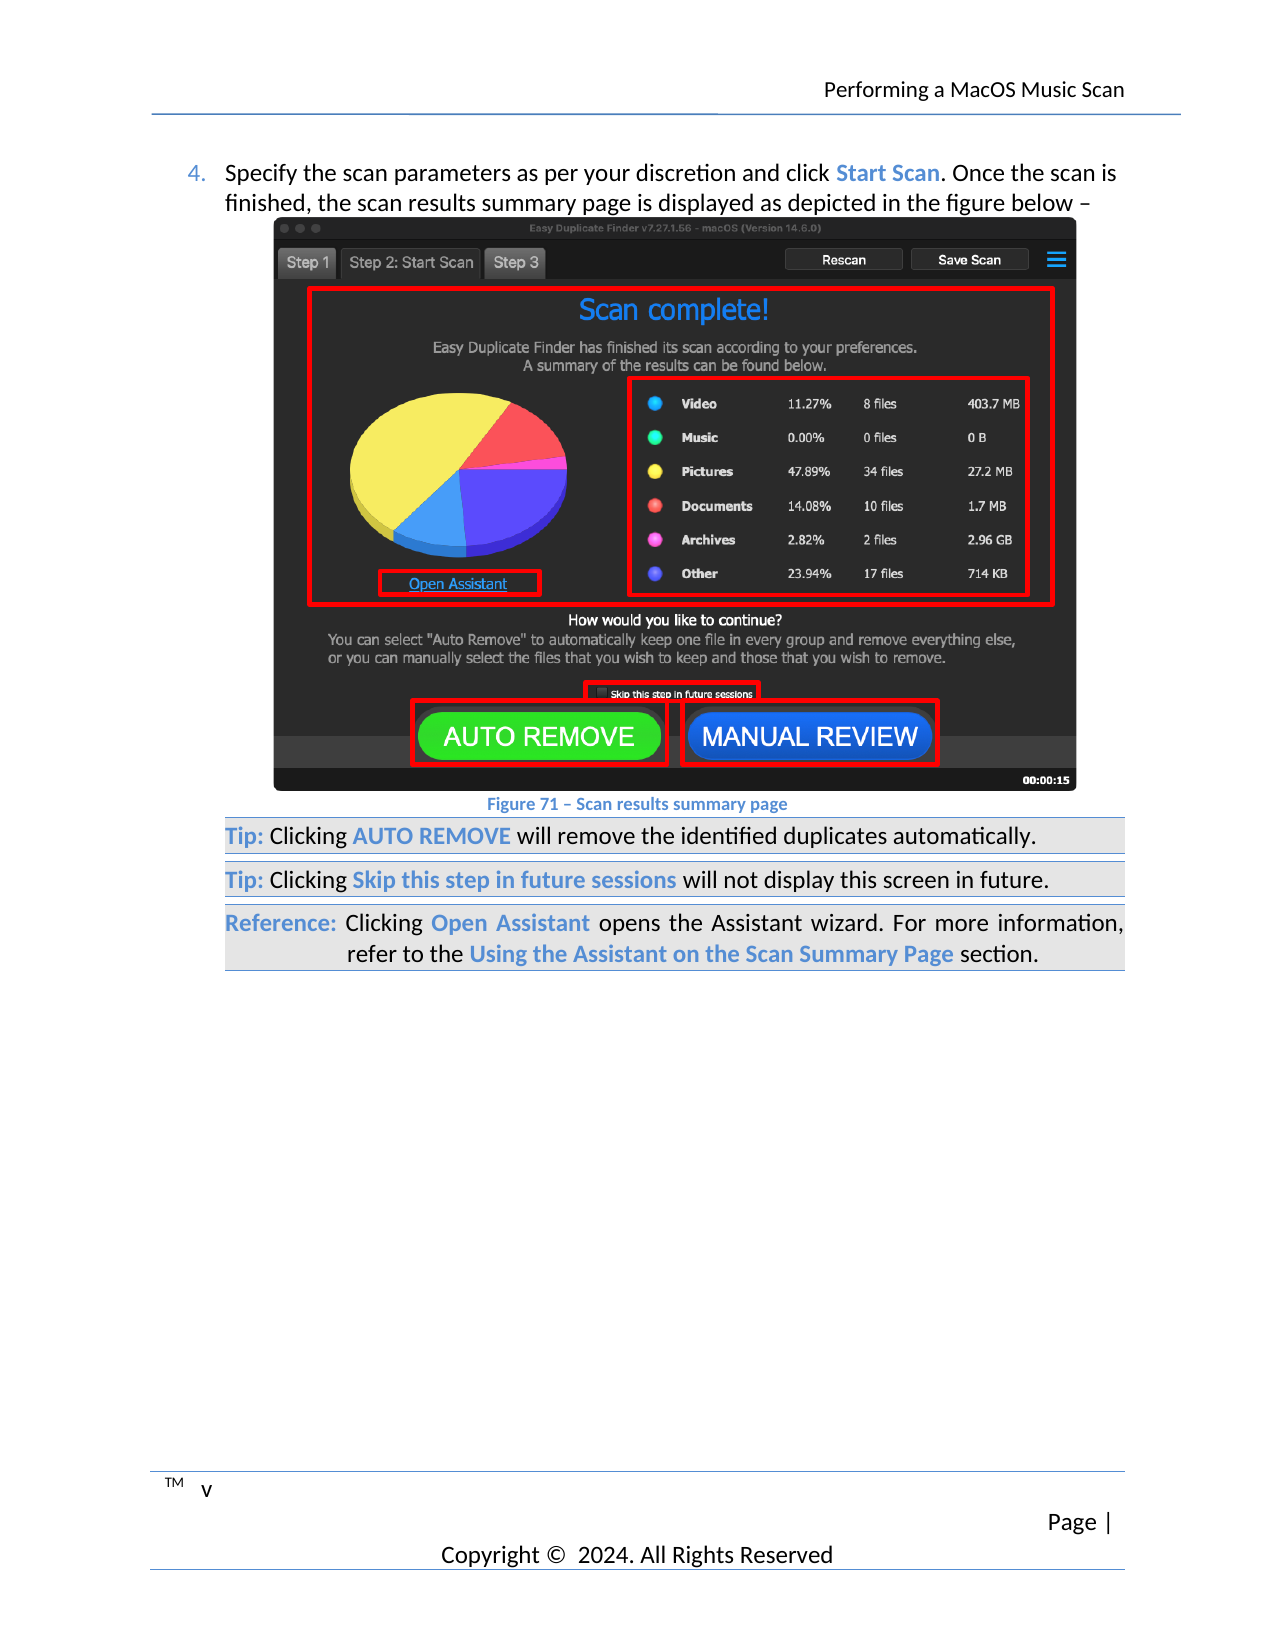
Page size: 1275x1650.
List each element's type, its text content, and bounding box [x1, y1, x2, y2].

text Reference: Clicking Open Assistant opens the Assistant wizard. For more information, refer to the Using the Assistant on the Scan Summary Page section. [225, 905, 1125, 970]
text Tip: Clicking Skip this step in future sessions will not display this screen in future. [225, 862, 1125, 896]
list Specify the scan parameters as per your discretion and click Start Scan. Once the scan is finished, the scan results summary page is displayed as depicted in the figure below – [187, 157, 1125, 218]
text Tip: Clicking AUTO REMOVE will remove the identified duplicates automatically. [225, 818, 1125, 853]
picture [273, 217, 1077, 791]
